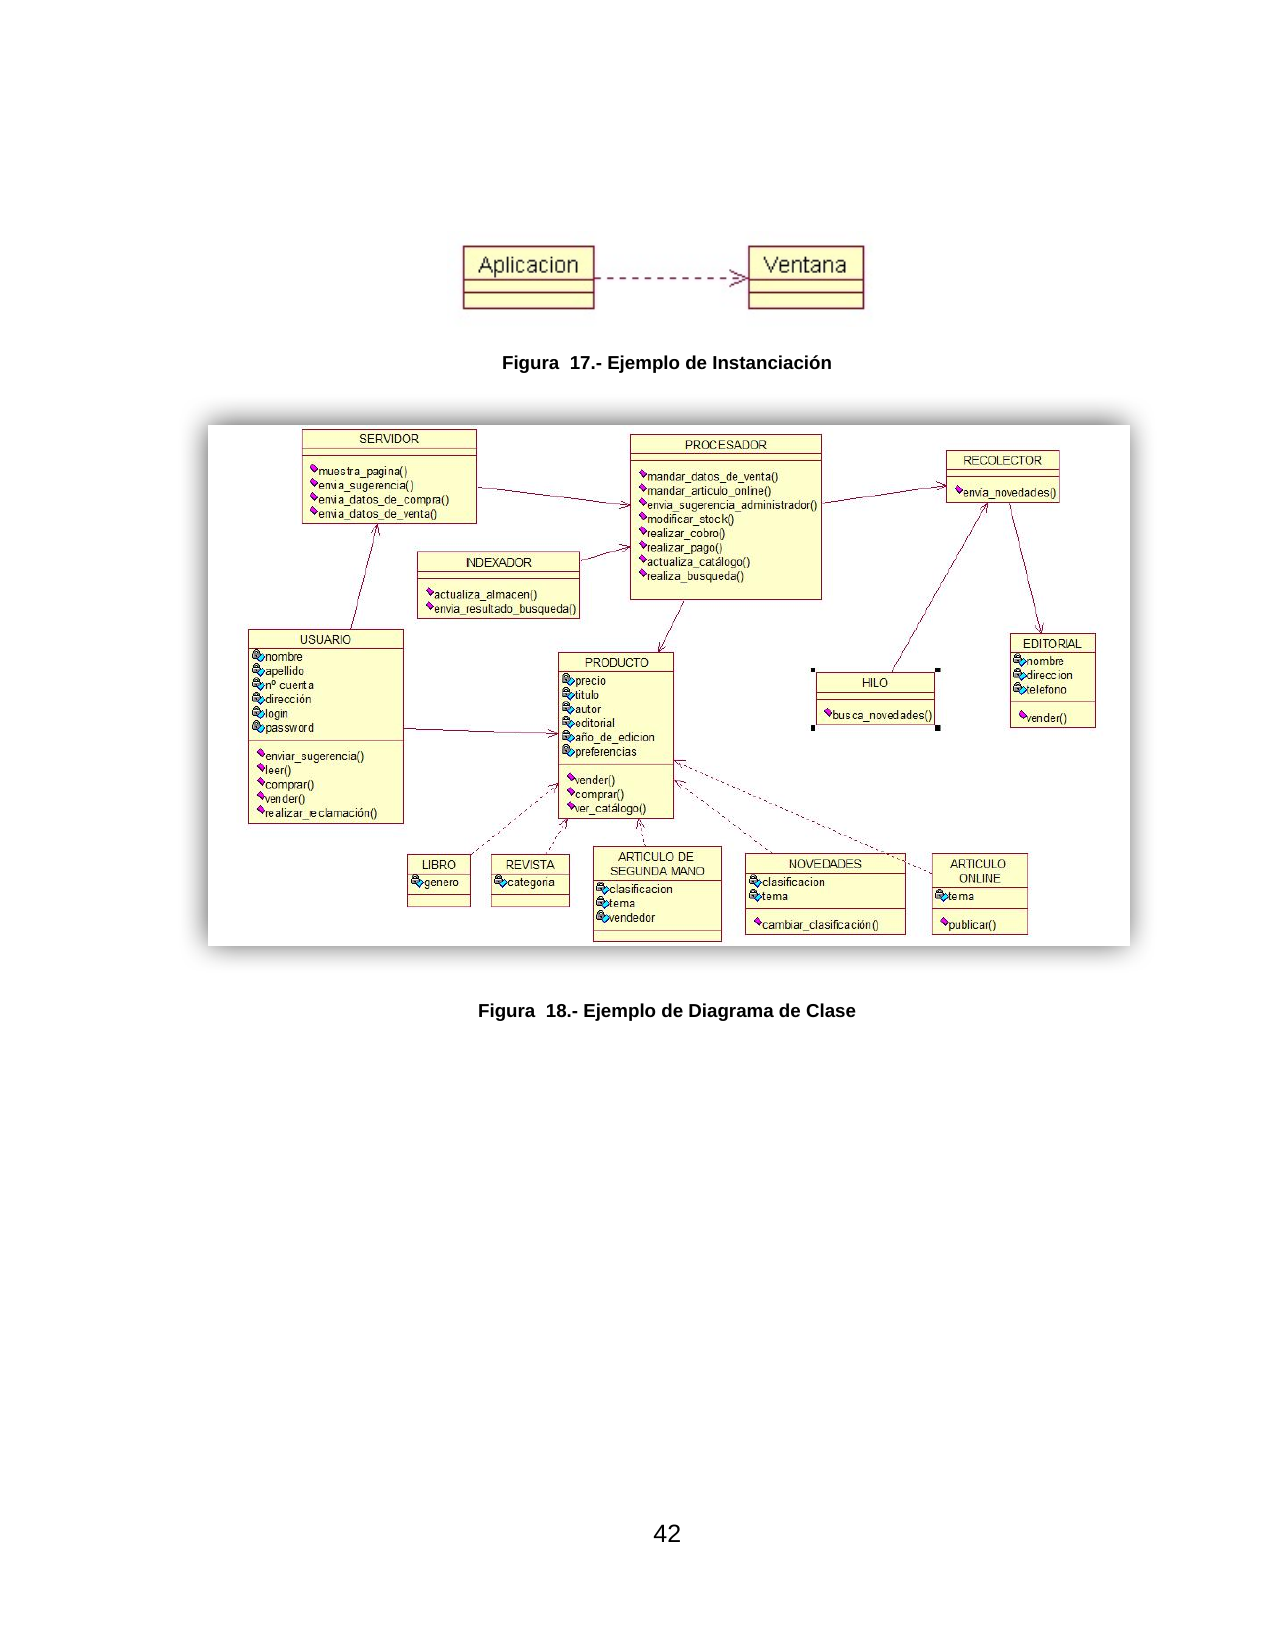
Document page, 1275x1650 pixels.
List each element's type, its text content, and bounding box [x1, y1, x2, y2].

picture [208, 425, 1130, 946]
picture [446, 231, 888, 327]
